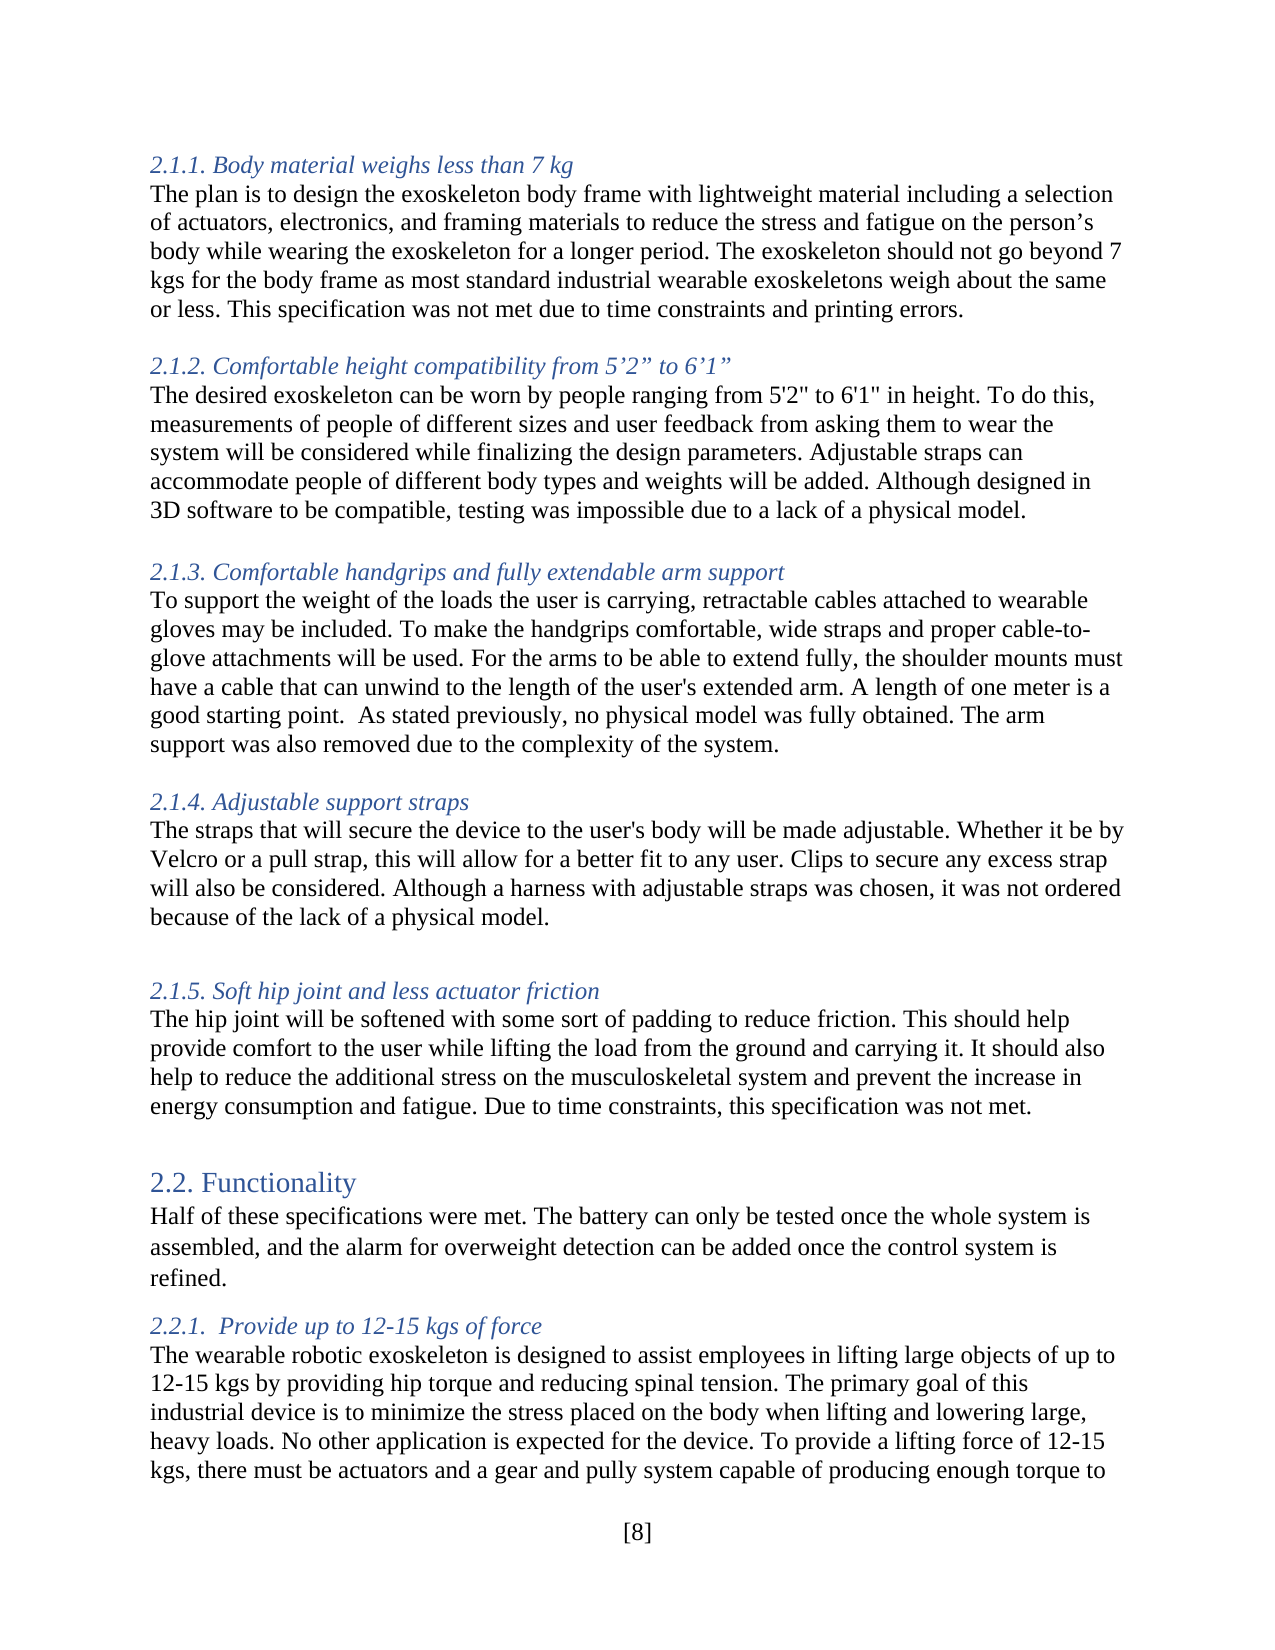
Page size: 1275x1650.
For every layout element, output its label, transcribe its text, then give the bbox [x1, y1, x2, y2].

text 2.2.1. Provide up to 12-15 kgs of force [150, 1311, 1125, 1340]
subtitle 2.1.3. Comfortable handgrips and fully extendable arm support [150, 557, 1125, 585]
subtitle 2.2. Functionality [150, 1165, 1125, 1198]
text To support the weight of the loads the user is carrying, retractable cables attached to wearable gloves may be included. To make the handgrips comfortable, wide straps and proper cable-to-glove attachments will be used. For the arms to be able to extend fully, the shoulder mounts must have a cable that can unwind to the length of the user's extended arm. A length of one meter is a good starting point. As stated previously, no physical model was fully obtained. The arm support was also removed due to the complexity of the system. [150, 585, 1125, 758]
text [150, 1340, 1125, 1483]
text The hip joint will be softened with some sort of padding to reduce friction. This should help provide comfort to the user while lifting the load from the ground and carrying it. It should also help to reduce the additional stress on the musculoskeletal system and prevent the increase in energy consumption and fatigue. Due to time constraints, this specification was not met. [150, 1004, 1125, 1119]
text The plan is to design the exoskeleton body frame with lightweight material including a selection of actuators, electronics, and framing materials to reduce the stress and fatigue on the person’s body while wearing the exoskeleton for a longer period. The exoskeleton should not go beyond 7 kgs for the body frame as most standard industrial wearable exoskeletons weigh about the same or less. This specification was not met due to time constraints and printing errors. [150, 179, 1125, 322]
subtitle 2.1.4. Adjustable support straps [150, 787, 1125, 815]
subtitle 2.1.5. Soft hip joint and less actuator friction [150, 976, 1125, 1004]
text The straps that will secure the device to the user's body will be made adjustable. Whether it be by Velcro or a pull strap, this will allow for a better fit to any user. Clips to secure any excess strap will also be considered. Although a harness with adjustable straps was chosen, it was not ordered because of the lack of a physical model. [150, 815, 1125, 930]
subtitle 2.1.2. Comfortable height compatibility from 5’2” to 6’1” [150, 351, 1125, 380]
text Half of these specifications were met. The battery can only be tested once the whole system is assembled, and the alarm for overweight detection can be added once the control system is refined. [150, 1201, 1125, 1292]
text The desired exoskeleton can be worn by people ranging from 5'2" to 6'1" in height. To do this, measurements of people of different sizes and user feedback from asking them to wear the system will be considered while finalizing the design parameters. Adjustable straps can accommodate people of different body types and weights will be added. Although designed in 3D software to be compatible, testing was impossible due to a lack of a physical model. [150, 380, 1125, 524]
subtitle 2.1.1. Body material weighs less than 7 kg [150, 150, 1125, 179]
